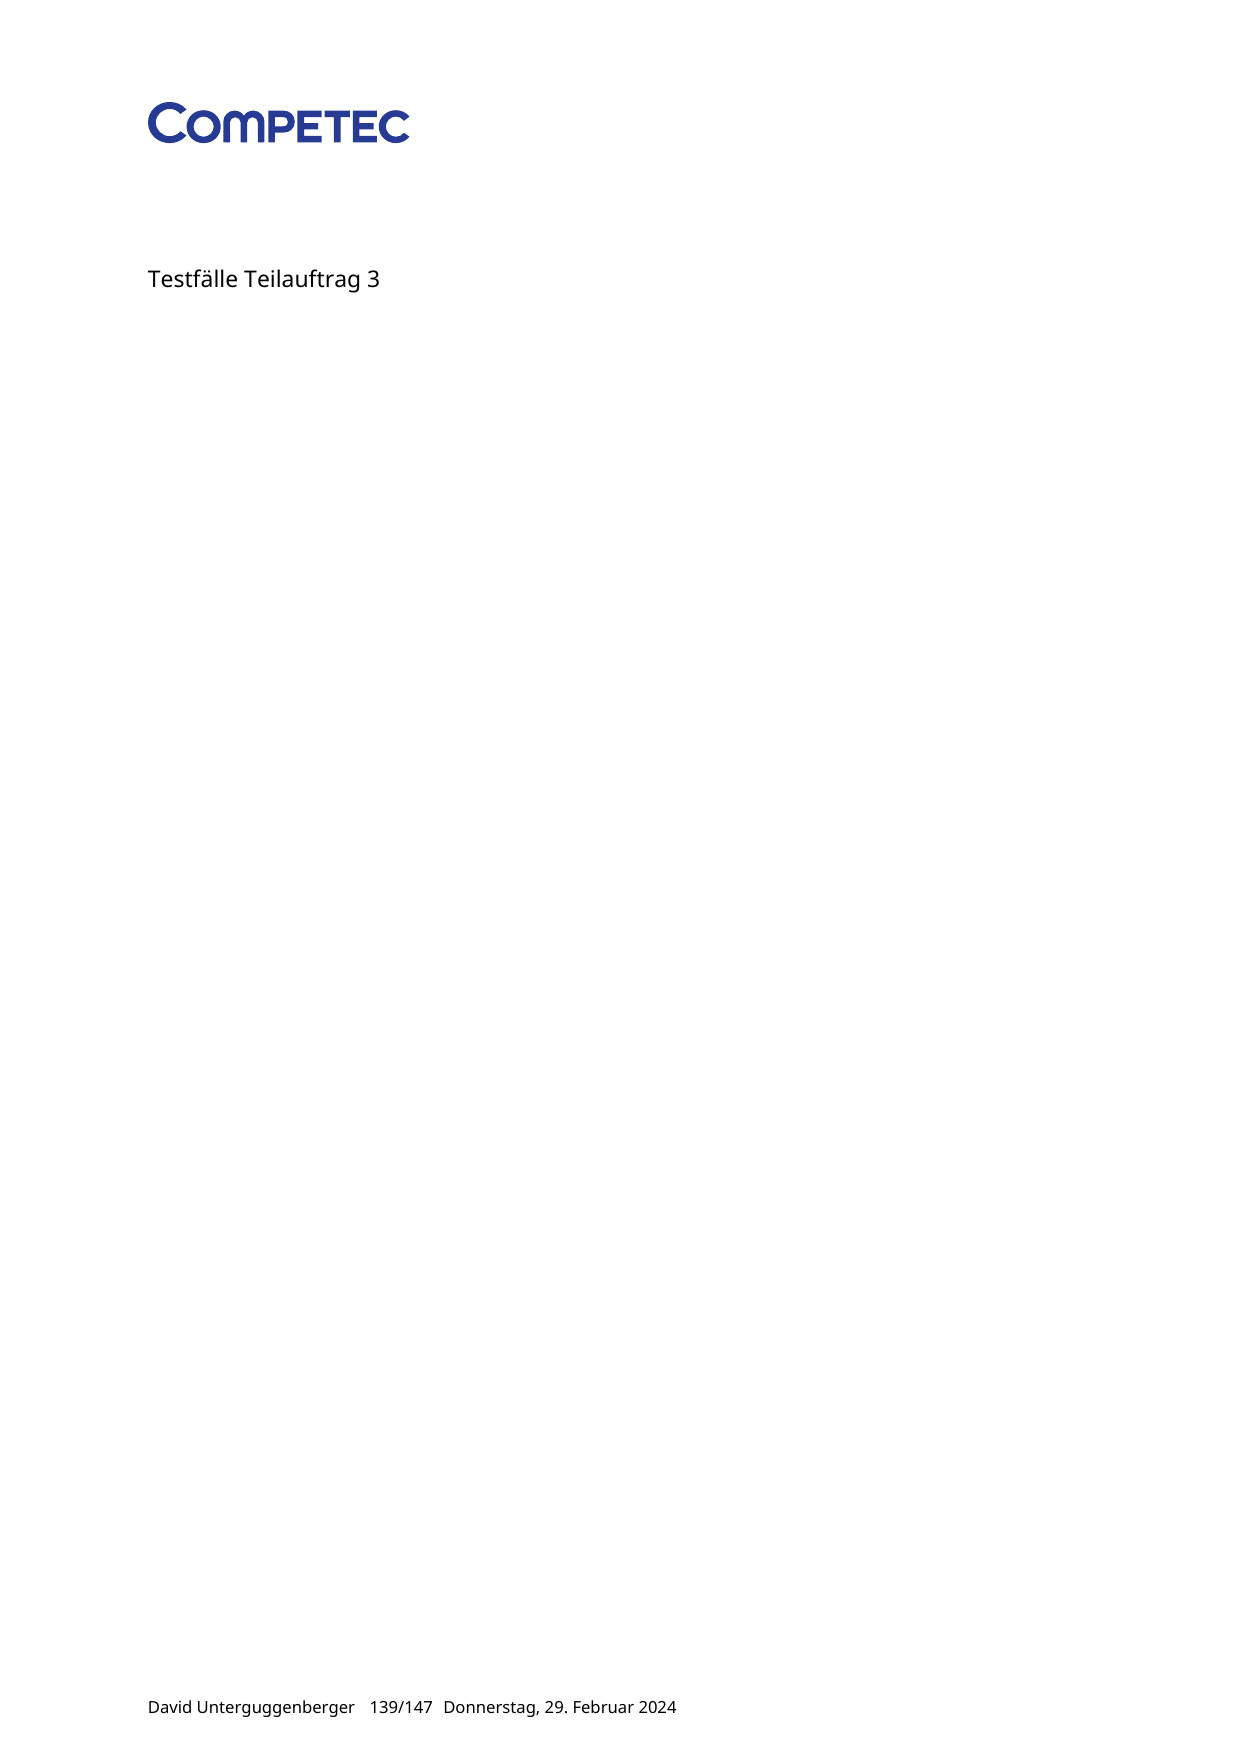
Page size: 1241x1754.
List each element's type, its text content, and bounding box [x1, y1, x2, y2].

subtitle Testfälle Teilauftrag 3 [148, 263, 1122, 294]
